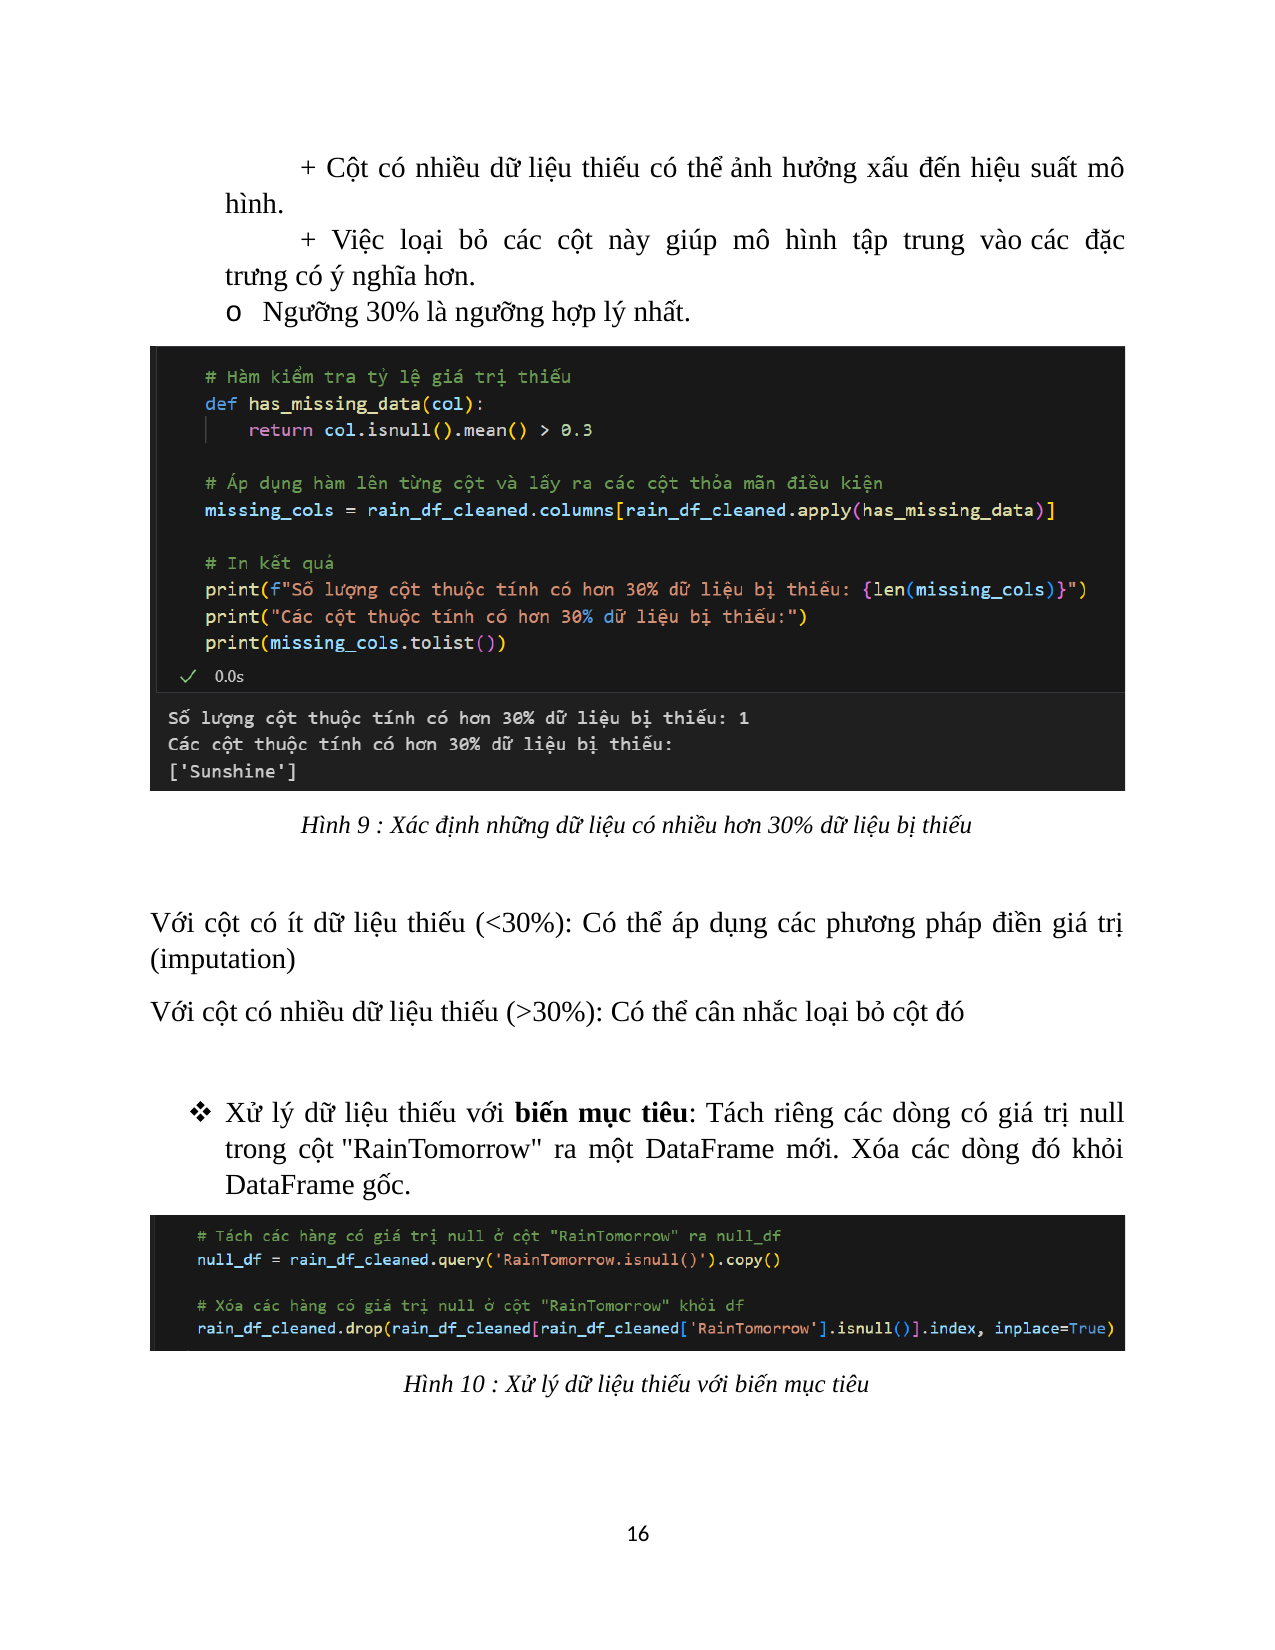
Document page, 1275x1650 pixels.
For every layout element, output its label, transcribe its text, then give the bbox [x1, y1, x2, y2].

list + Việc loại bỏ các cột này giúp mô hình tập trung vào các đặc trưng có ý nghĩa hơn. [225, 222, 1125, 292]
text Với cột có ít dữ liệu thiếu (<30%): Có thể áp dụng các phương pháp điền giá trị (imputation) [150, 905, 1125, 975]
picture [150, 1215, 1125, 1351]
picture [150, 346, 1125, 791]
list Xử lý dữ liệu thiếu với biến mục tiêu: Tách riêng các dòng có giá trị null trong cột "RainTomorrow" ra một DataFrame mới. Xóa các dòng đó khỏi DataFrame gốc. [187, 1095, 1125, 1201]
text Hình 9 : Xác định những dữ liệu có nhiều hơn 30% dữ liệu bị thiếu [150, 810, 1125, 839]
text Với cột có nhiều dữ liệu thiếu (>30%): Có thể cân nhắc loại bỏ cột đó [150, 994, 1125, 1028]
list Ngưỡng 30% là ngưỡng hợp lý nhất. [225, 294, 1125, 331]
text Hình 10 : Xử lý dữ liệu thiếu với biến mục tiêu [150, 1369, 1125, 1398]
list + Cột có nhiều dữ liệu thiếu có thể ảnh hưởng xấu đến hiệu suất mô hình. [225, 150, 1125, 220]
